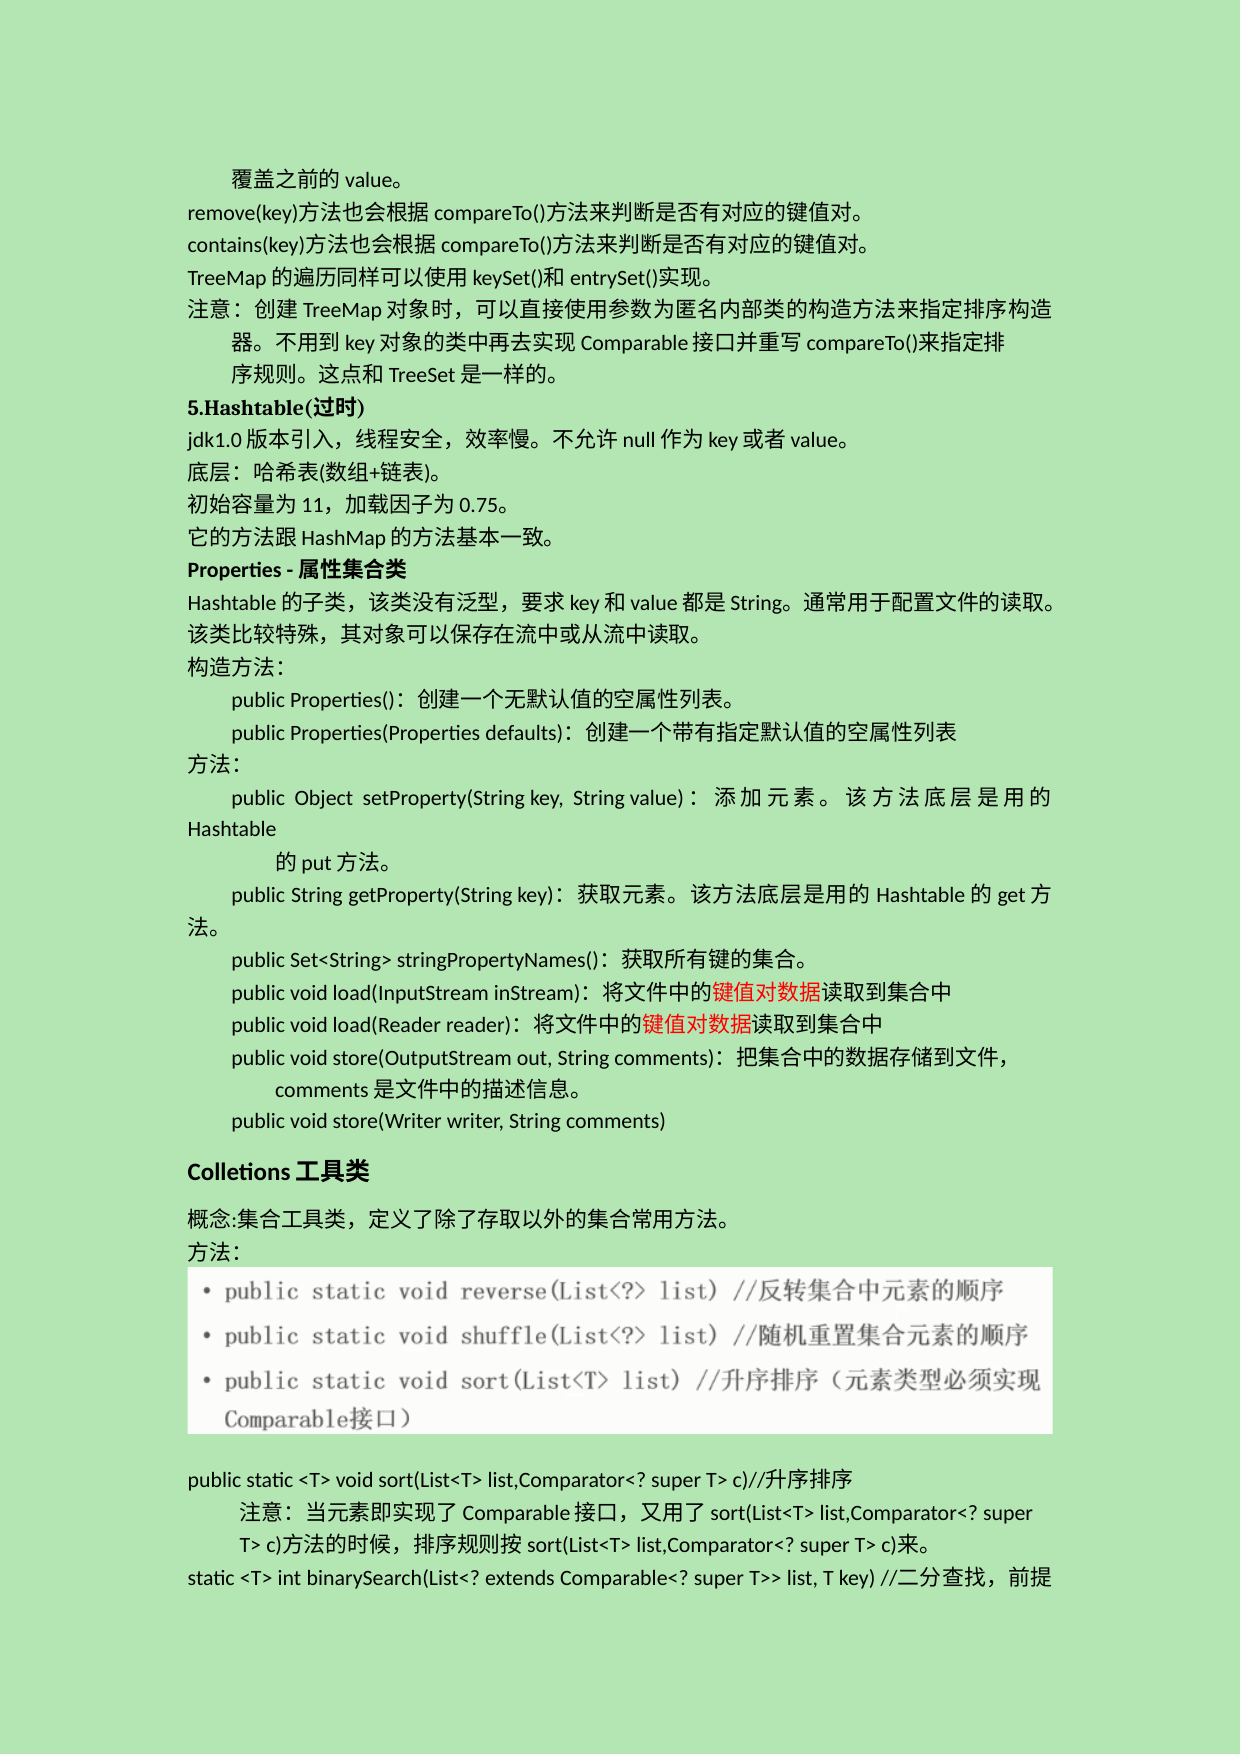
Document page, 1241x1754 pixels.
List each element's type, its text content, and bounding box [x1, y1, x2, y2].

text contains(key)方法也会根据compareTo()方法来判断是否有对应的键值对。 [187, 227, 1053, 259]
picture [187, 1267, 1053, 1434]
subtitle Properties - 属性集合类 [187, 552, 1053, 584]
text public void store(Writer writer, String comments) [187, 1104, 1053, 1137]
text 注意：创建TreeMap对象时，可以直接使用参数为匿名内部类的构造方法来指定排序构造器。不用到key对象的类中再去实现Comparable接口并重写compareTo()来指定排 [187, 292, 1053, 357]
text public void load(InputStream inStream)：将文件中的键值对数据读取到集合中 [187, 974, 1053, 1007]
text 构造方法： [187, 649, 1053, 682]
text comments是文件中的描述信息。 [231, 1072, 1053, 1104]
text public Object setProperty(String key, String value)：添加元素。该方法底层是用的Hashtable [187, 779, 1053, 844]
text 该类比较特殊，其对象可以保存在流中或从流中读取。 [187, 617, 1053, 649]
text TreeMap的遍历同样可以使用keySet()和entrySet()实现。 [187, 259, 1053, 292]
text 方法： [187, 1234, 1053, 1267]
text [187, 162, 1053, 194]
text 注意：当元素即实现了Comparable接口，又用了sort(List<T> list,Comparator<? super [187, 1494, 1053, 1527]
text 概念:集合工具类，定义了除了存取以外的集合常用方法。 [187, 1202, 1053, 1234]
text Hashtable的子类，该类没有泛型，要求key和value都是String。通常用于配置文件的读取。 [187, 584, 1053, 617]
text public Properties(Properties defaults)：创建一个带有指定默认值的空属性列表 [187, 714, 1053, 747]
text public Properties()：创建一个无默认值的空属性列表。 [187, 682, 1053, 714]
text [187, 1559, 1053, 1592]
text 它的方法跟HashMap的方法基本一致。 [187, 519, 1053, 552]
text public String getProperty(String key)：获取元素。该方法底层是用的Hashtable的get方法。 [187, 877, 1053, 942]
text T> c)方法的时候，排序规则按sort(List<T> list,Comparator<? super T> c)来。 [187, 1527, 1053, 1559]
subtitle Colletions工具类 [187, 1137, 1053, 1202]
text public void store(OutputStream out, String comments)：把集合中的数据存储到文件， [187, 1039, 1053, 1072]
text jdk1.0版本引入，线程安全，效率慢。不允许null作为key或者value。 [187, 422, 1053, 454]
text public static <T> void sort(List<T> list,Comparator<? super T> c)//升序排序 [187, 1462, 1053, 1494]
text 方法： [187, 747, 1053, 779]
text public void load(Reader reader)：将文件中的键值对数据读取到集合中 [187, 1007, 1053, 1039]
text public Set<String> stringPropertyNames()：获取所有键的集合。 [187, 942, 1053, 974]
text remove(key)方法也会根据compareTo()方法来判断是否有对应的键值对。 [187, 194, 1053, 227]
text 的put方法。 [231, 844, 1053, 877]
text 序规则。这点和TreeSet是一样的。 [187, 357, 1053, 389]
text 底层：哈希表(数组+链表)。 [187, 454, 1053, 487]
subtitle 5.Hashtable(过时) [187, 389, 1053, 422]
text 初始容量为11，加载因子为0.75。 [187, 487, 1053, 519]
